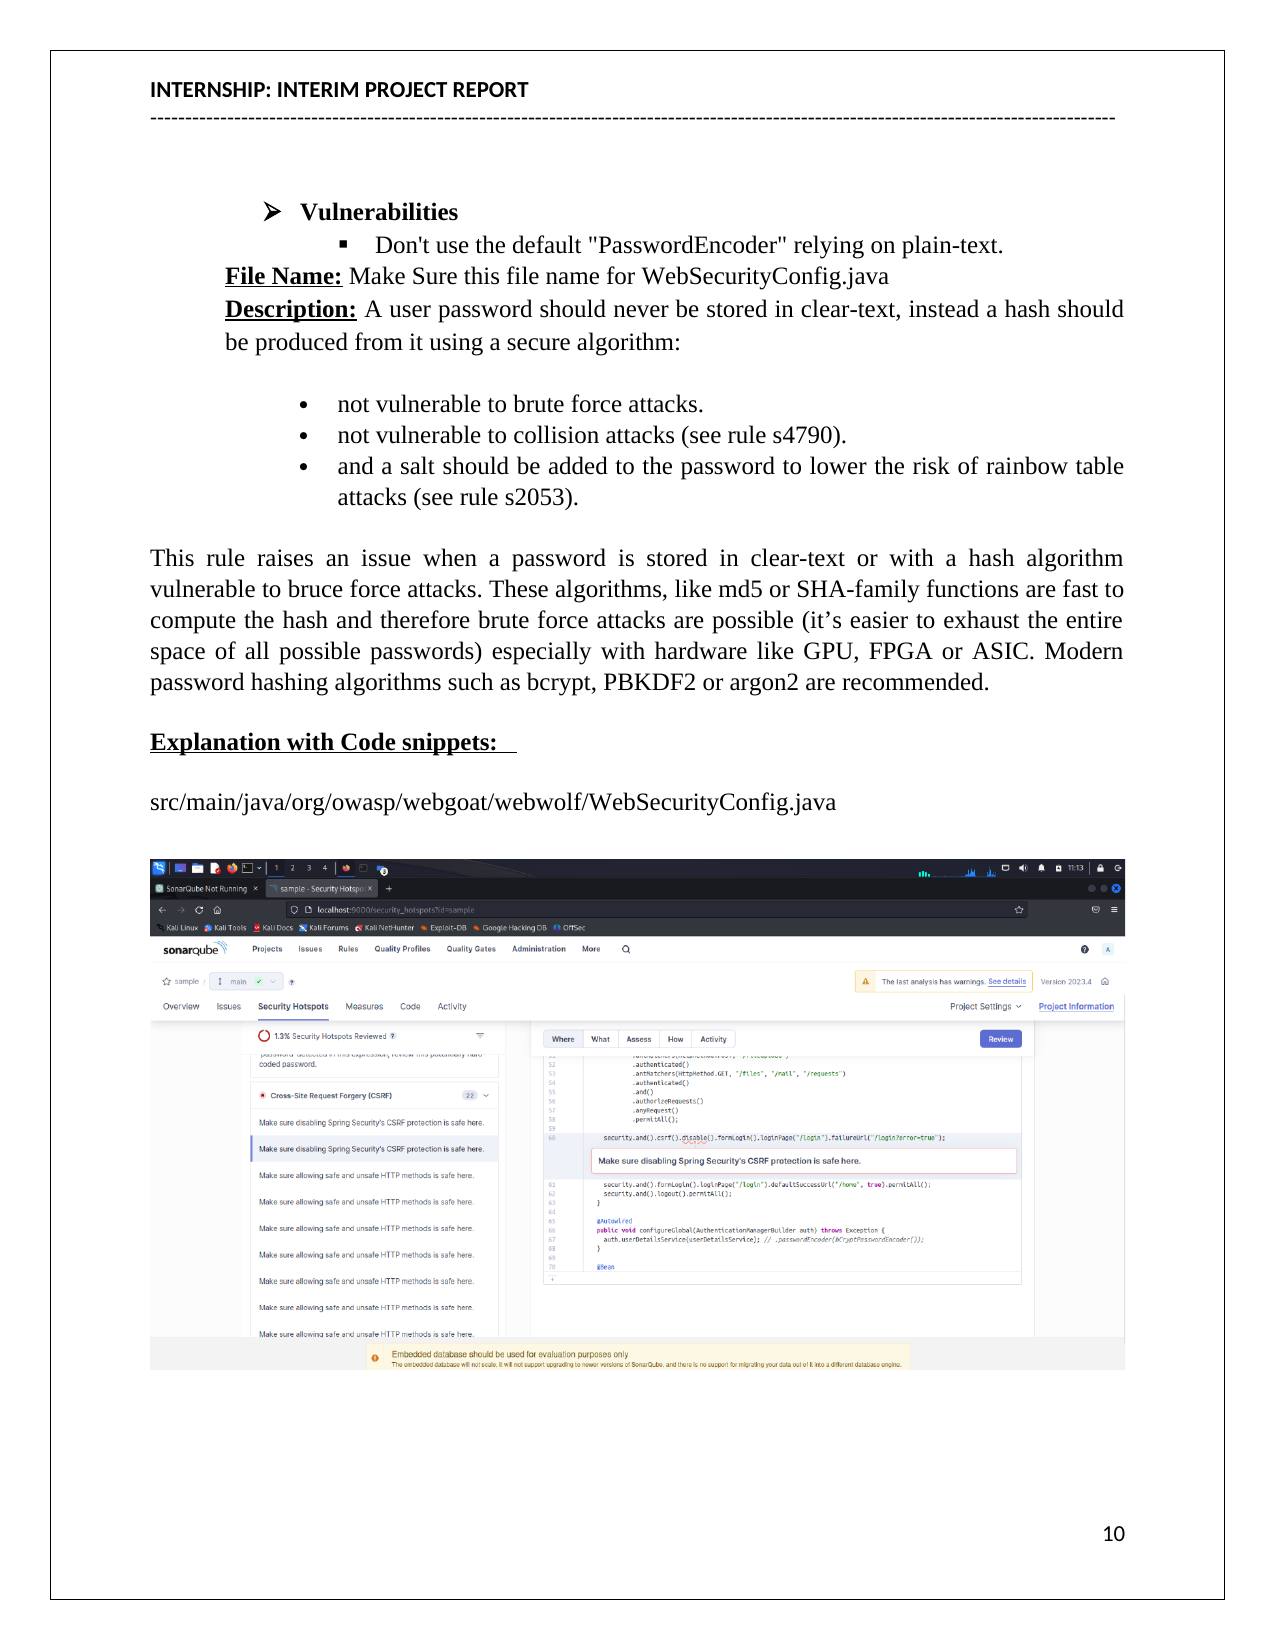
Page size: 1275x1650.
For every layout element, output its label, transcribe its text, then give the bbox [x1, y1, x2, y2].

list not vulnerable to brute force attacks. [300, 389, 1125, 418]
list Description: A user password should never be stored in clear-text, instead a hash should be produced from it using a secure algorithm: [225, 294, 1125, 356]
picture [150, 859, 1125, 1370]
list Don't use the default "PasswordEncoder" relying on plain-text. [337, 230, 1125, 259]
list not vulnerable to collision attacks (see rule s4790). [300, 420, 1125, 449]
list and a salt should be added to the password to lower the risk of rainbow table attacks (see rule s2053). [300, 451, 1125, 511]
text Explanation with Code snippets: [150, 727, 1125, 756]
text This rule raises an issue when a password is stored in clear-text or with a hash algorithm vulnerable to bruce force attacks. These algorithms, like md5 or SHA-family functions are fast to compute the hash and therefore brute force attacks are possible (it’s easier to exhaust the entire space of all possible passwords) especially with hardware like GPU, FPGA or ASIC. Modern password hashing algorithms such as bcrypt, PBKDF2 or argon2 are recommended. [150, 543, 1125, 696]
list Vulnerabilities [262, 197, 1125, 226]
text src/main/java/org/owasp/webgoat/webwolf/WebSecurityConfig.java [150, 787, 1125, 816]
list File Name: Make Sure this file name for WebSecurityConfig.java [225, 261, 1125, 290]
